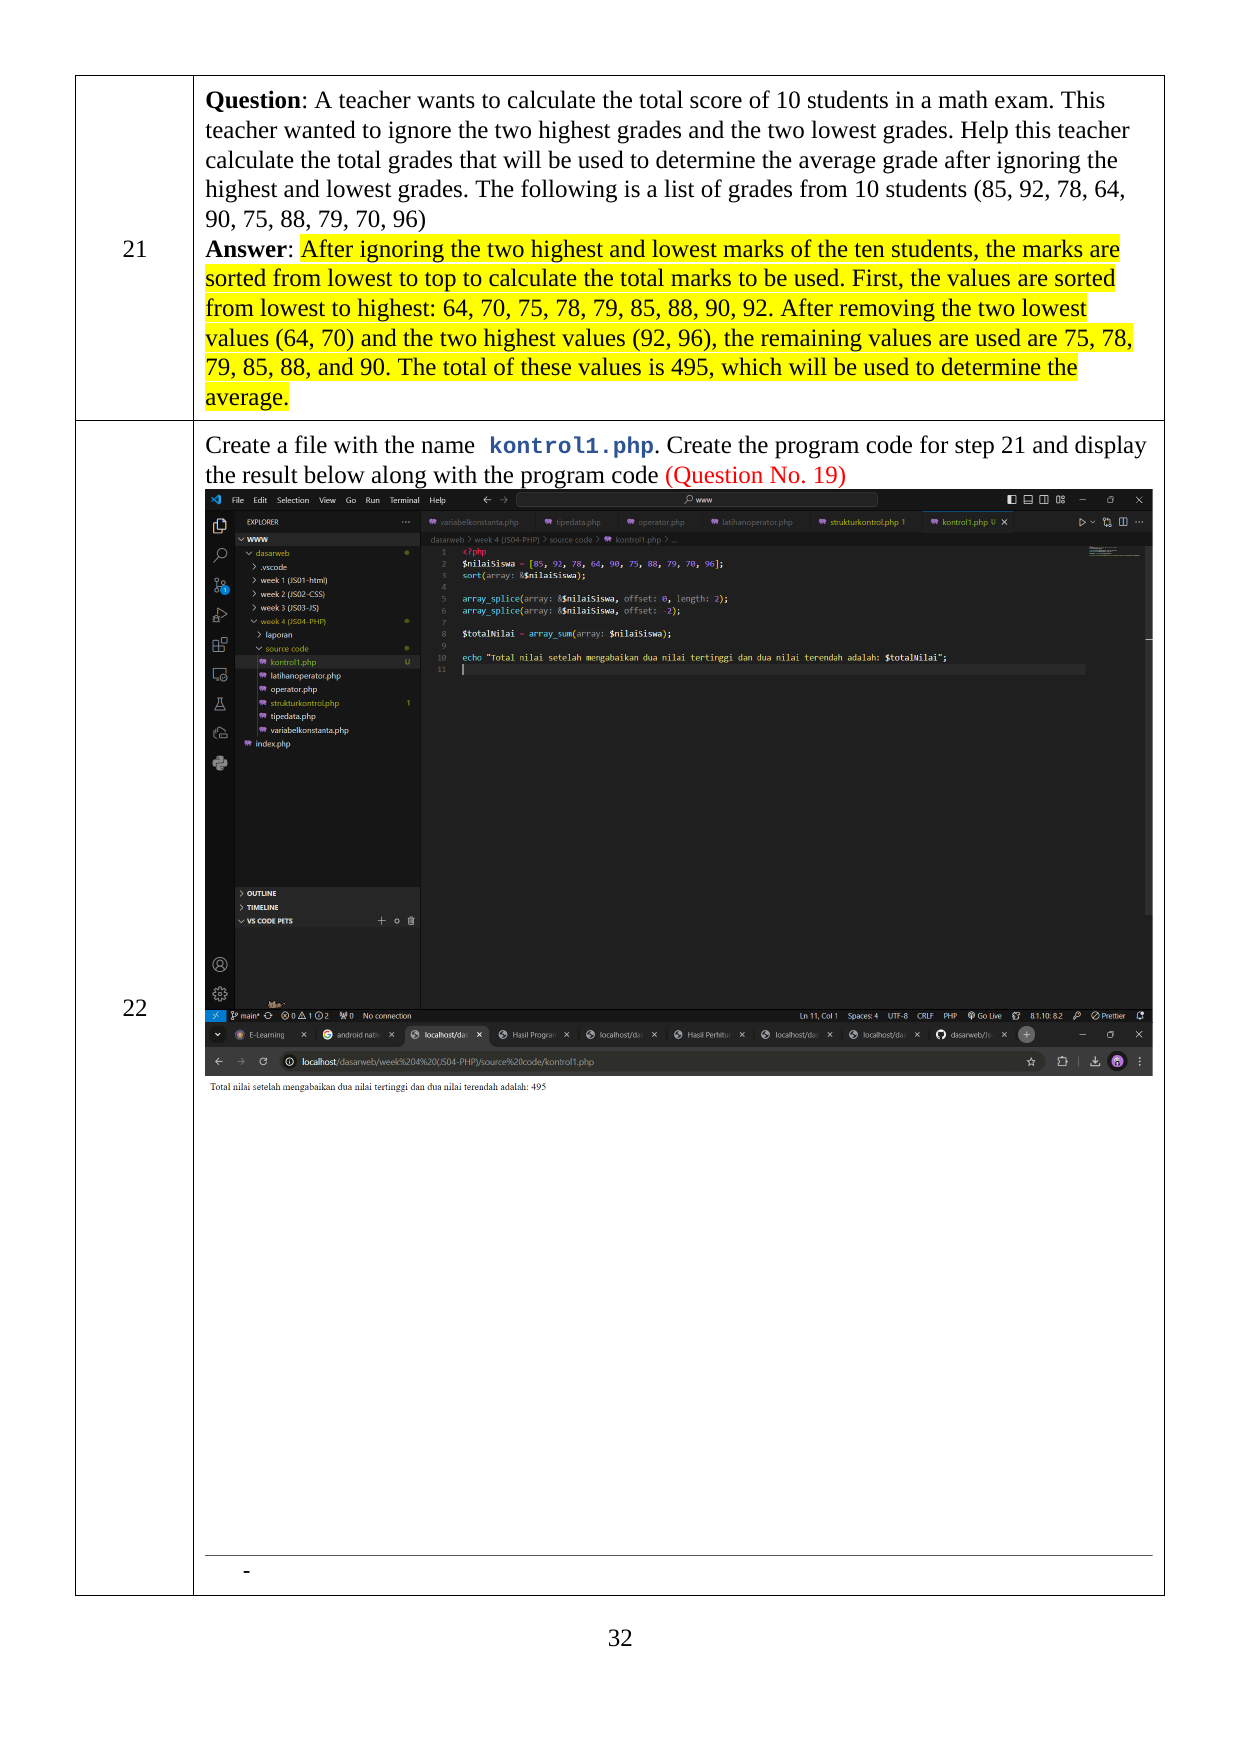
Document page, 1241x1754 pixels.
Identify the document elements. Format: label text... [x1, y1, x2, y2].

picture [205, 489, 1153, 1556]
table_cell Create a file with the name kontrol1.php. Create the program code for step 21 and display the result below along with the program code (Question No. 19) [194, 421, 1164, 1594]
table_cell 21 [76, 76, 193, 420]
table_cell Question: A teacher wants to calculate the total score of 10 students in a math exam. This teacher wanted to ignore the two highest grades and the two lowest grades. Help this teacher calculate the total grades that will be used to determine the average grade after ignoring the highest and lowest grades. The following is a list of grades from 10 students (85, 92, 78, 64, 90, 75, 88, 79, 70, 96) Answer: After ignoring the two highest and lowest marks of the ten students, the marks are sorted from lowest to top to calculate the total marks to be used. First, the values ​​are sorted from lowest to highest: 64, 70, 75, 78, 79, 85, 88, 90, 92. After removing the two lowest values ​​(64, 70) and the two highest values ​​(92, 96), the remaining values ​​are used are 75, 78, 79, 85, 88, and 90. The total of these values ​​is 495, which will be used to determine the average. [194, 76, 1164, 420]
table_cell 22 [76, 421, 193, 1594]
